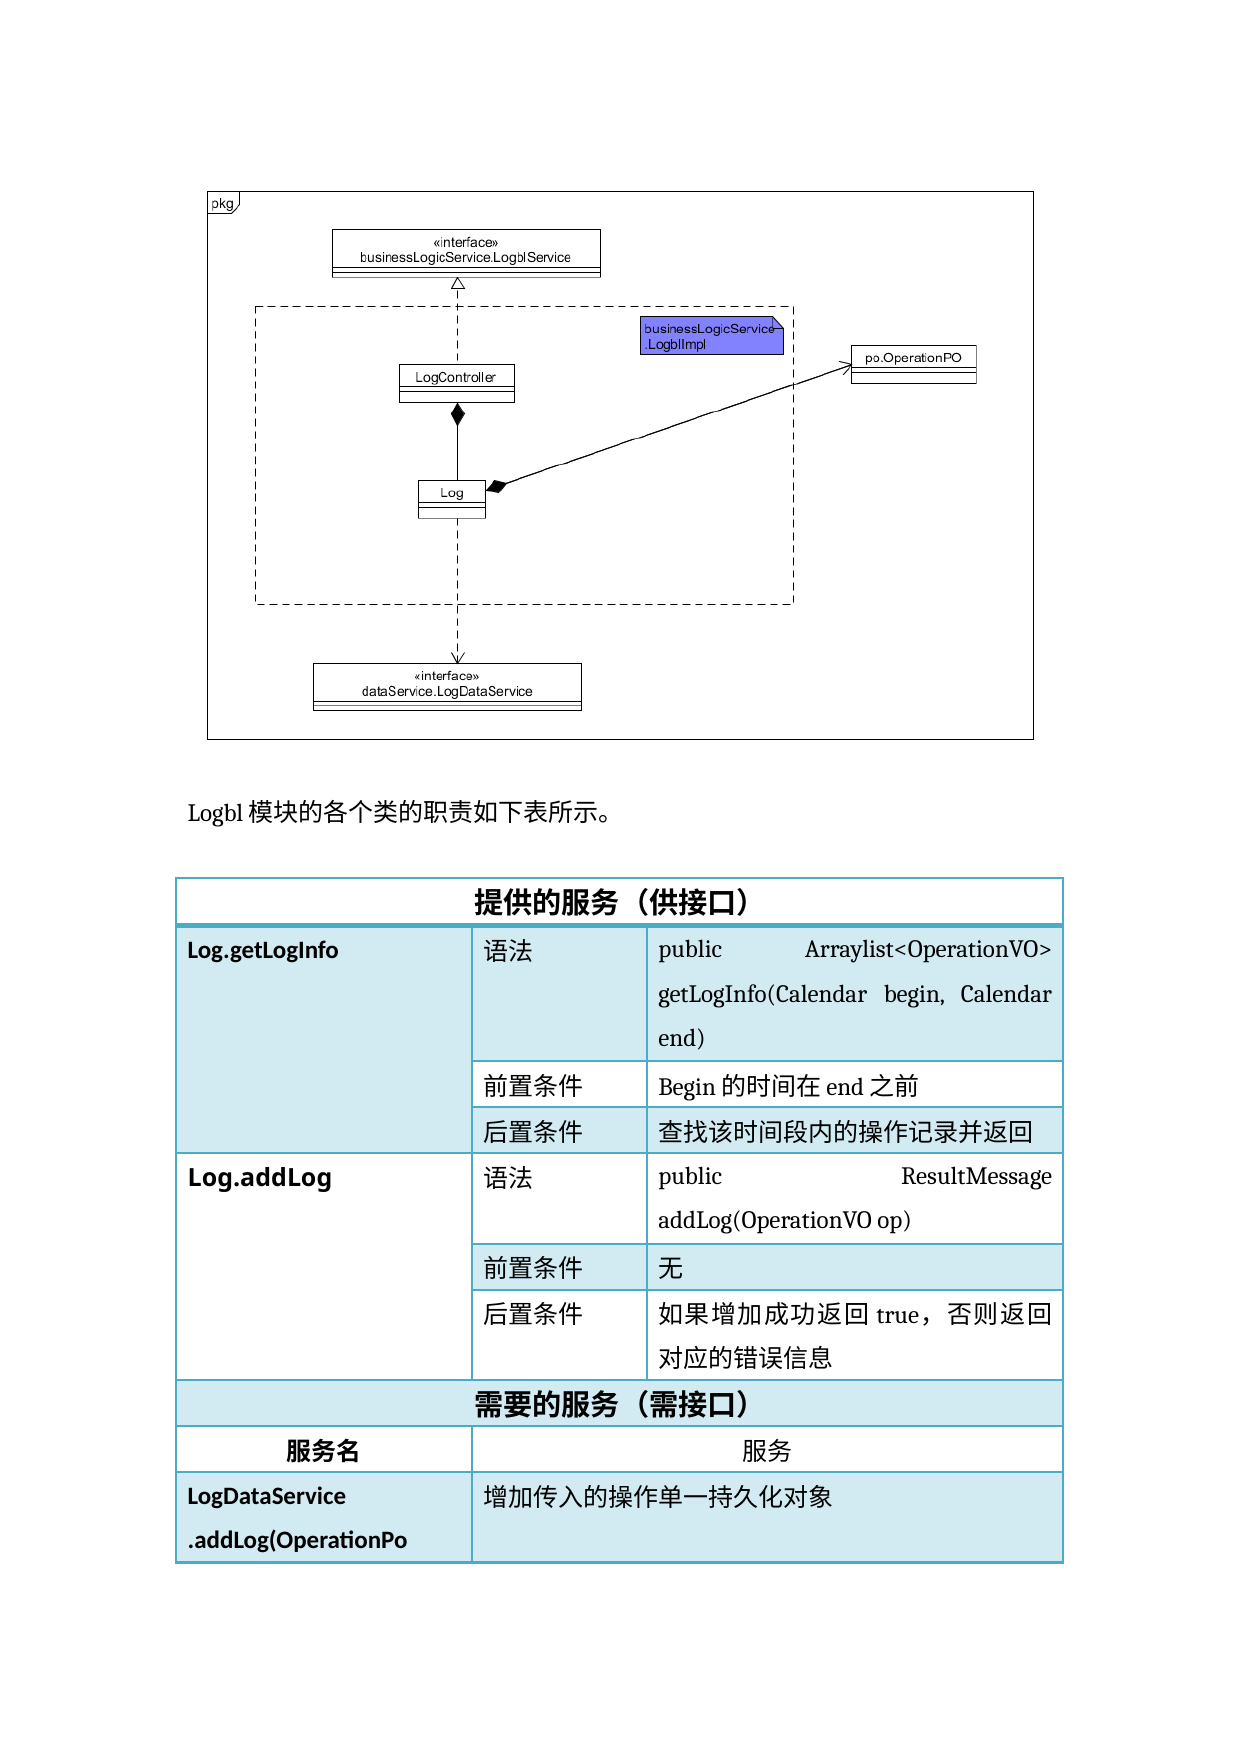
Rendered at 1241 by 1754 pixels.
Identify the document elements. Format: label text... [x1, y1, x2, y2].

table_cell 服务名 [177, 1427, 471, 1471]
table_cell public Arraylist<OperationVO> getLogInfo(Calendar begin, Calendar end) [648, 928, 1062, 1060]
table_cell 如果增加成功返回true，否则返回对应的错误信息 [648, 1291, 1062, 1379]
table_cell 前置条件 [473, 1245, 646, 1289]
table_cell 查找该时间段内的操作记录并返回 [648, 1108, 1062, 1152]
text Logbl模块的各个类的职责如下表所示。 [187, 789, 1053, 833]
table_cell Log.addLog [177, 1154, 471, 1379]
table_cell 后置条件 [473, 1108, 646, 1152]
table_cell Log.getLogInfo [177, 928, 471, 1152]
table_cell 语法 [473, 1154, 646, 1242]
table_cell 前置条件 [473, 1062, 646, 1106]
table_header 提供的服务（供接口） [177, 879, 1062, 923]
table_cell Begin的时间在end之前 [648, 1062, 1062, 1106]
table_cell 无 [648, 1245, 1062, 1289]
table_cell 需要的服务（需接口） [177, 1381, 1062, 1425]
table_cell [177, 1473, 471, 1561]
table_cell public ResultMessage addLog(OperationVO op) [648, 1154, 1062, 1242]
table_cell 增加传入的操作单一持久化对象 [473, 1473, 1062, 1561]
table_cell 服务 [473, 1427, 1062, 1471]
table_cell 后置条件 [473, 1291, 646, 1379]
table_cell 语法 [473, 928, 646, 1060]
picture [187, 172, 1053, 759]
